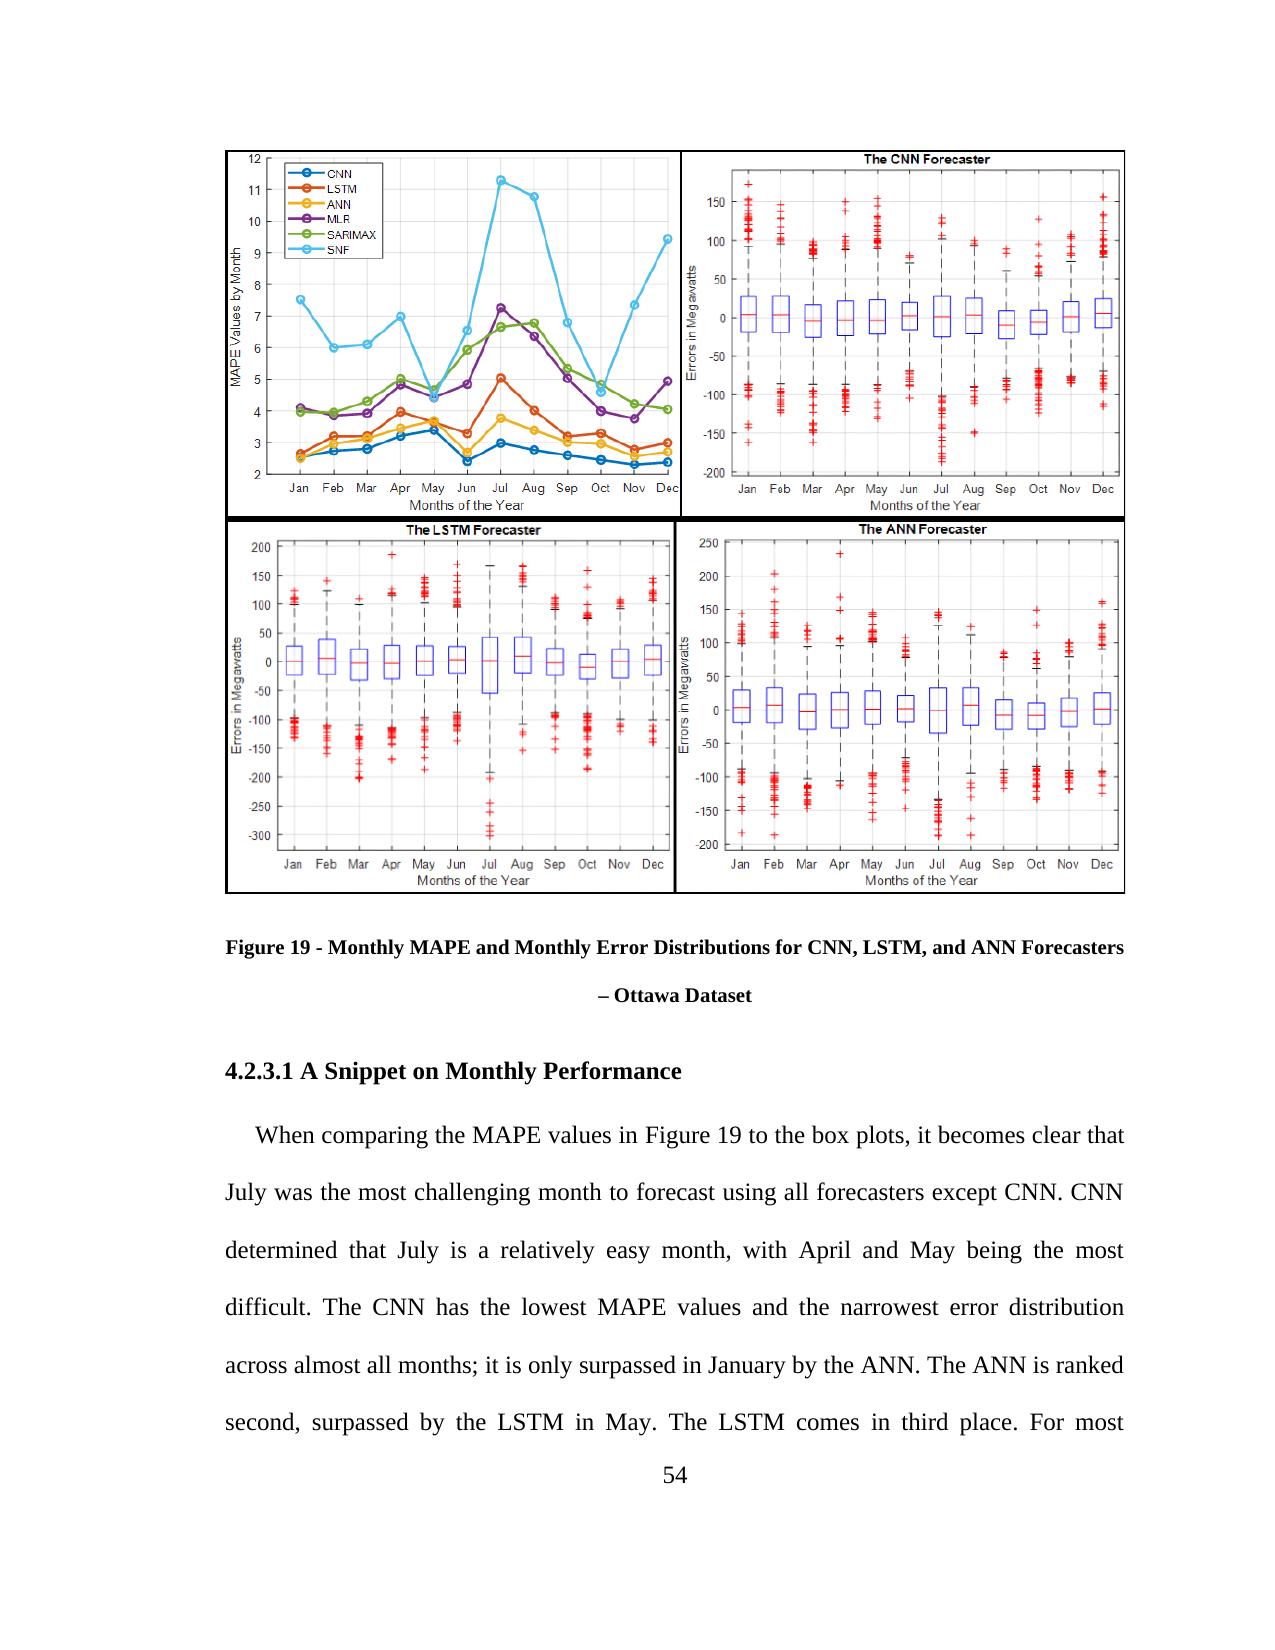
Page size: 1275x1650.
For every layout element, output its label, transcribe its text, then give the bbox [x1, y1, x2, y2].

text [225, 1120, 1125, 1436]
subtitle 4.2.3.1 A Snippet on Monthly Performance [225, 1056, 1125, 1085]
text Figure 19 - Monthly MAPE and Monthly Error Distributions for CNN, LSTM, and ANN Forecasters – Ottawa Dataset [225, 935, 1125, 1007]
picture [225, 150, 1125, 894]
